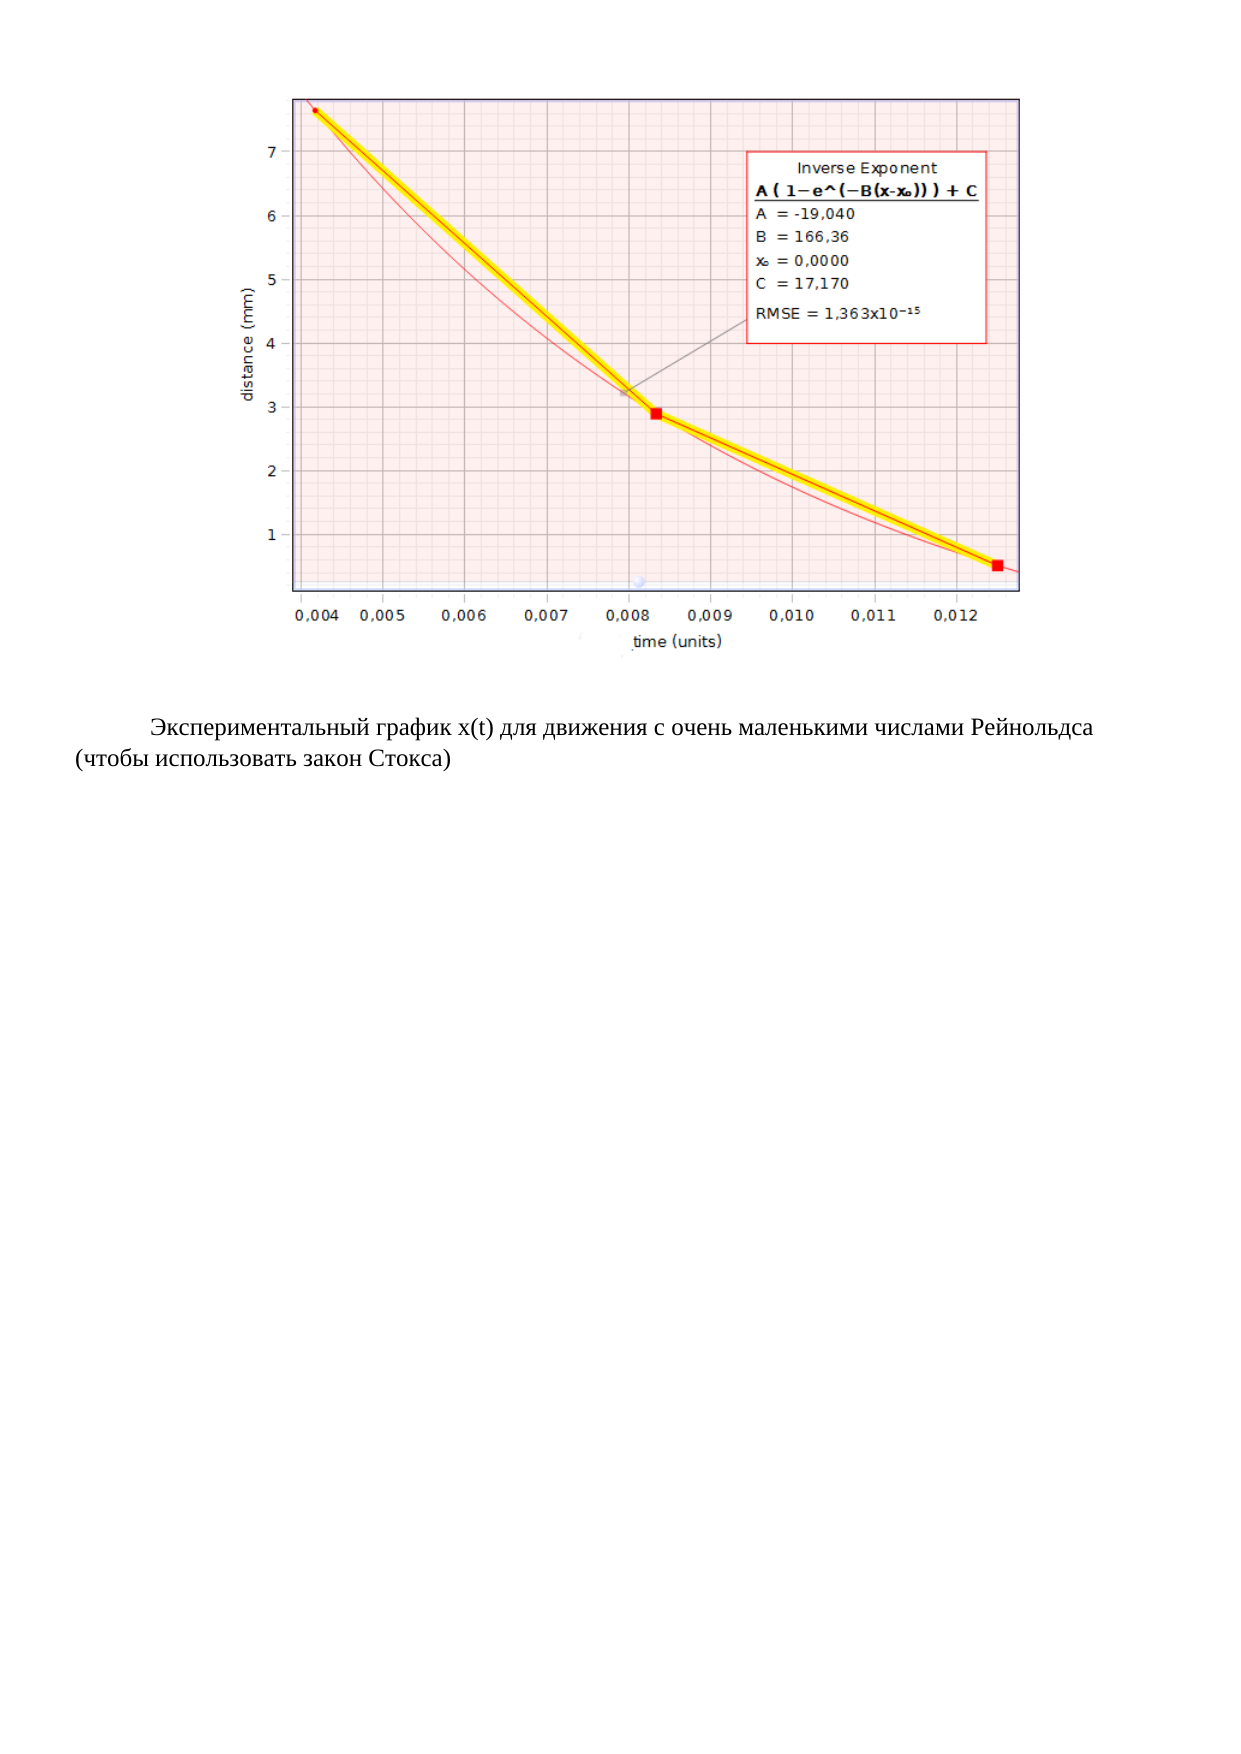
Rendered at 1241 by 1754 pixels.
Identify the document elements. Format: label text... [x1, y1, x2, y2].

text Экспериментальный график x(t) для движения с очень маленькими числами Рейнольдса (чтобы использовать закон Стокса) [75, 712, 1165, 772]
picture [219, 76, 1056, 664]
